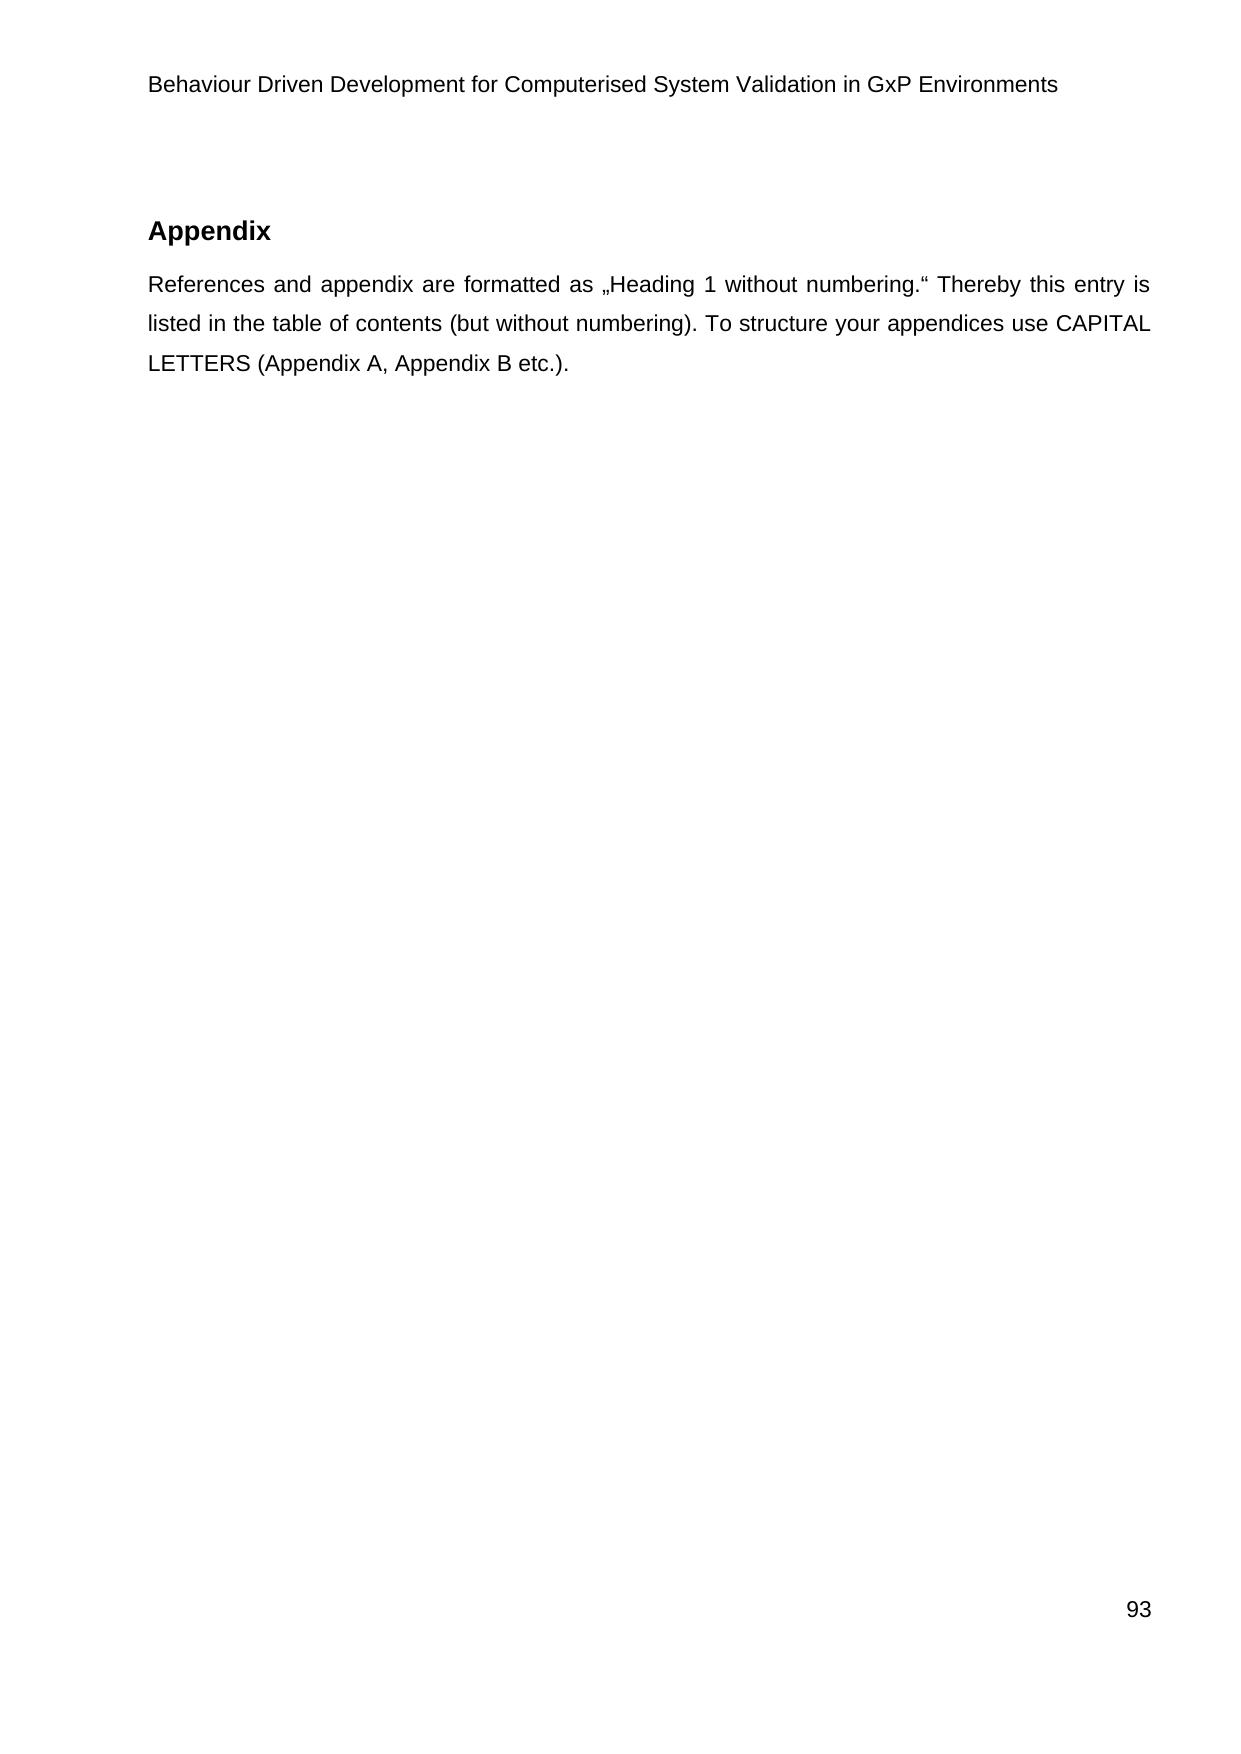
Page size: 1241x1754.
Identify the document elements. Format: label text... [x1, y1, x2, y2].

text References and appendix are formatted as „Heading 1 without numbering.“ Thereby this entry is listed in the table of contents (but without numbering). To structure your appendices use CAPITAL LETTERS (Appendix A, Appendix B etc.). [148, 271, 1152, 376]
subtitle Appendix [148, 215, 1152, 246]
